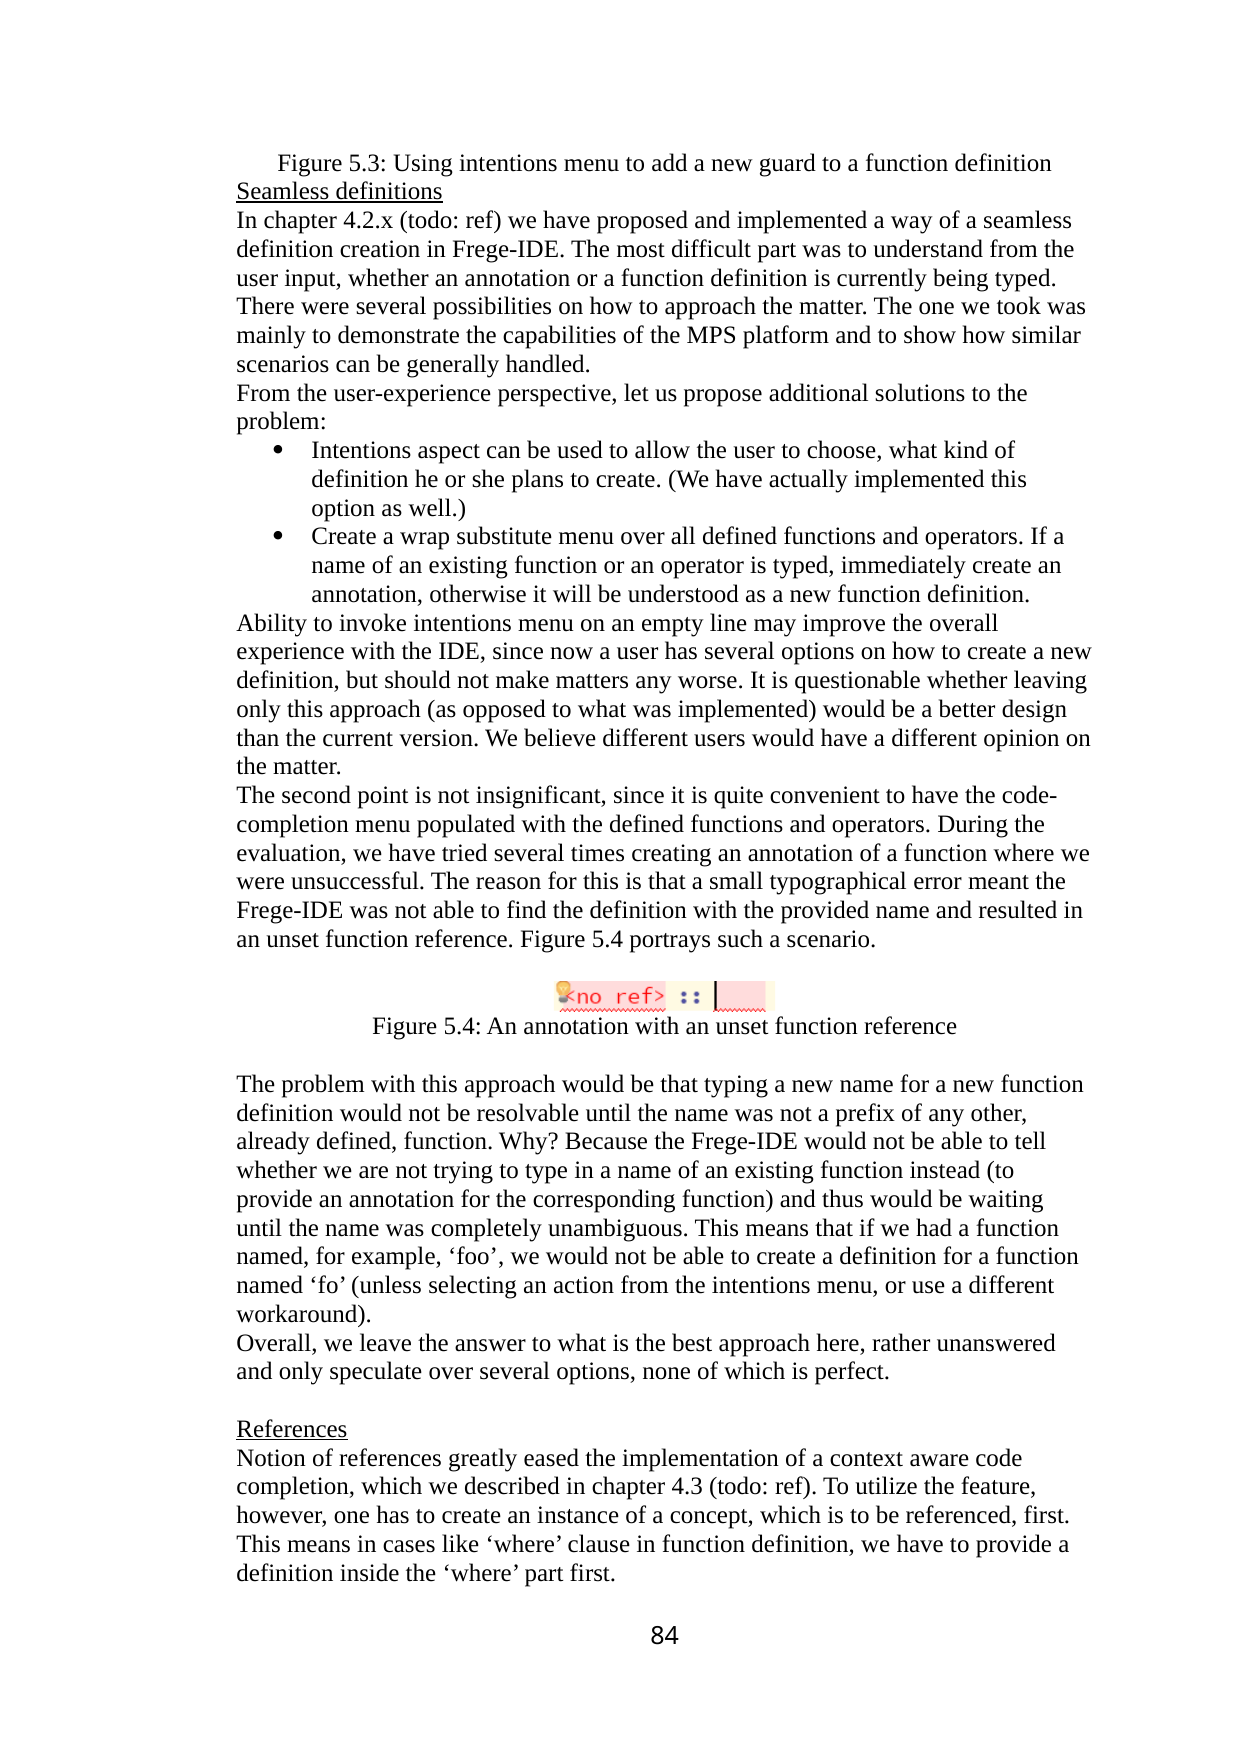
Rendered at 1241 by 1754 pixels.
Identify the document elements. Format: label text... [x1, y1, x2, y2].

list Create a wrap substitute menu over all defined functions and operators. If a name of an existing function or an operator is typed, immediately create an annotation, otherwise it will be understood as a new function definition. [274, 521, 1092, 608]
text References [236, 1414, 1092, 1443]
list Intentions aspect can be used to allow the user to choose, what kind of definition he or she plans to create. (We have actually implemented this option as well.) [274, 435, 1092, 521]
text Ability to invoke intentions menu on an empty line may improve the overall experience with the IDE, since now a user has several options on how to create a new definition, but should not make matters any worse. It is questionable whether leaving only this approach (as opposed to what was implemented) would be a better design than the current version. We believe different users would have a different opinion on the matter. [236, 608, 1092, 780]
text Figure 5.4: An annotation with an unset function reference [236, 1011, 1092, 1040]
text The second point is not insignificant, since it is quite convenient to have the code-completion menu populated with the defined functions and operators. During the evaluation, we have tried several times creating an annotation of a function where we were unsuccessful. The reason for this is that a small typographical error meant the Frege-IDE was not able to find the definition with the provided name and resulted in an unset function reference. Figure 5.4 portrays such a scenario. [236, 780, 1092, 953]
text The problem with this approach would be that typing a new name for a new function definition would not be resolvable until the name was not a prefix of any other, already defined, function. Why? Because the Frege-IDE would not be able to tell whether we are not trying to type in a name of an existing function instead (to provide an annotation for the corresponding function) and thus would be waiting until the name was completely unambiguous. This means that if we had a function named, for example, ‘foo’, we would not be able to create a definition for a function named ‘fo’ (unless selecting an action from the intentions menu, or use a different workaround). [236, 1069, 1092, 1328]
text Notion of references greatly eased the implementation of a context aware code completion, which we described in chapter 4.3 (todo: ref). To utilize the feature, however, one has to create an instance of a concept, which is to be referenced, first. This means in cases like ‘where’ clause in function definition, we have to provide a definition inside the ‘where’ part first. [236, 1443, 1092, 1586]
text Figure 5.3: Using intentions menu to add a new guard to a function definition [236, 148, 1092, 176]
text In chapter 4.2.x (todo: ref) we have proposed and implemented a way of a seamless definition creation in Frege-IDE. The most difficult part was to understand from the user input, whether an annotation or a function definition is currently being typed. There were several possibilities on how to approach the matter. The one we took was mainly to demonstrate the capabilities of the MPS platform and to show how similar scenarios can be generally handled. [236, 205, 1092, 378]
text Seamless definitions [236, 176, 1092, 205]
text From the user-experience perspective, let us propose additional solutions to the problem: [236, 378, 1092, 435]
picture [553, 981, 775, 1012]
text Overall, we leave the answer to what is the best approach here, rather unanswered and only speculate over several options, none of which is perfect. [236, 1328, 1092, 1385]
